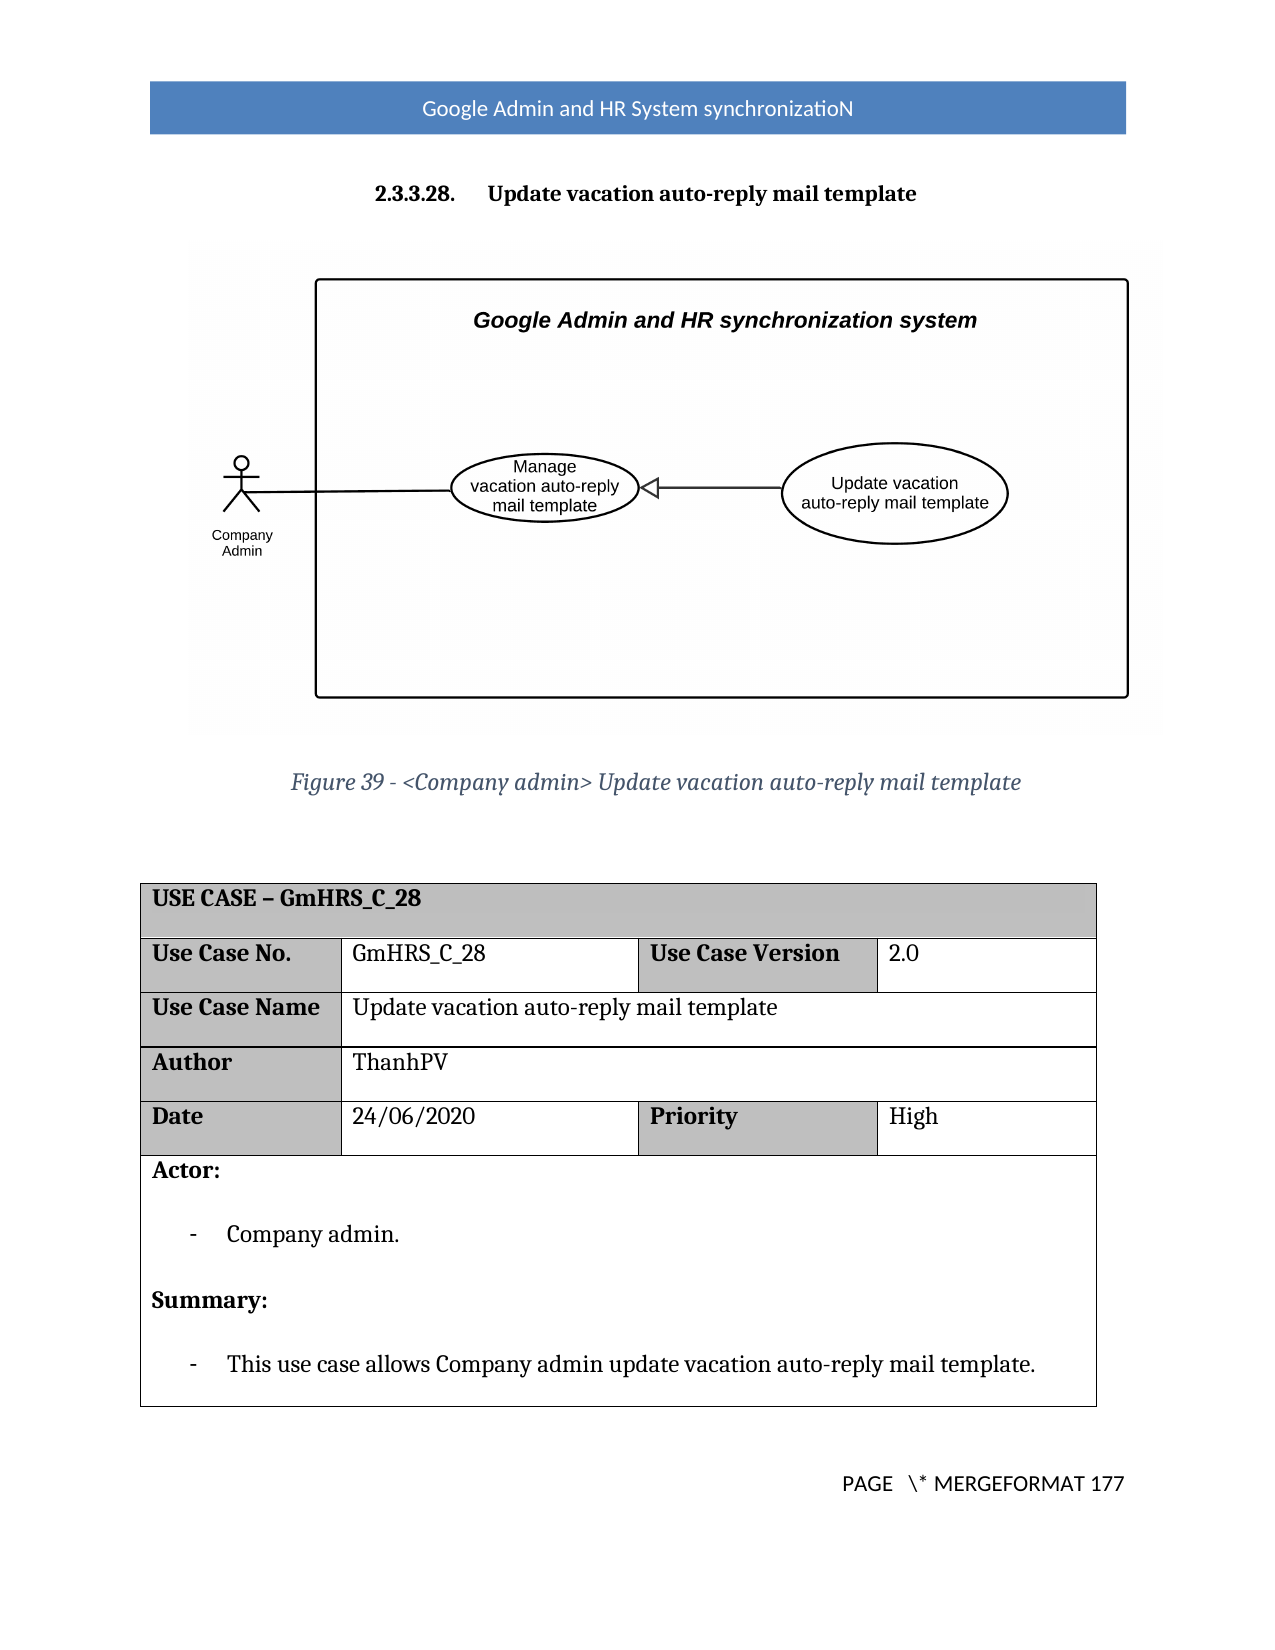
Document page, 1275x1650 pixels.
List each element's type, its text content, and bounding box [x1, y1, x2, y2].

table_header USE CASE – GmHRS_C_28 [141, 884, 1096, 937]
table_cell ThanhPV [342, 1048, 1096, 1101]
table_cell GmHRS_C_28 [342, 939, 638, 992]
table_cell 24/06/2020 [342, 1102, 638, 1155]
table_cell Use Case Version [639, 939, 877, 992]
table_cell Author [141, 1048, 341, 1101]
table_cell Update vacation auto-reply mail template [342, 993, 1096, 1046]
table_cell High [878, 1102, 1096, 1155]
table_cell Priority [639, 1102, 877, 1155]
table_cell Use Case Name [141, 993, 341, 1046]
table_cell Use Case No. [141, 939, 341, 992]
subtitle Update vacation auto-reply mail template [375, 181, 1125, 207]
table_cell Date [141, 1102, 341, 1155]
picture [187, 240, 1163, 735]
text Figure 39 - <Company admin> Update vacation auto-reply mail template [187, 768, 1125, 797]
table_cell 2.0 [878, 939, 1096, 992]
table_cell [141, 1156, 1096, 1406]
